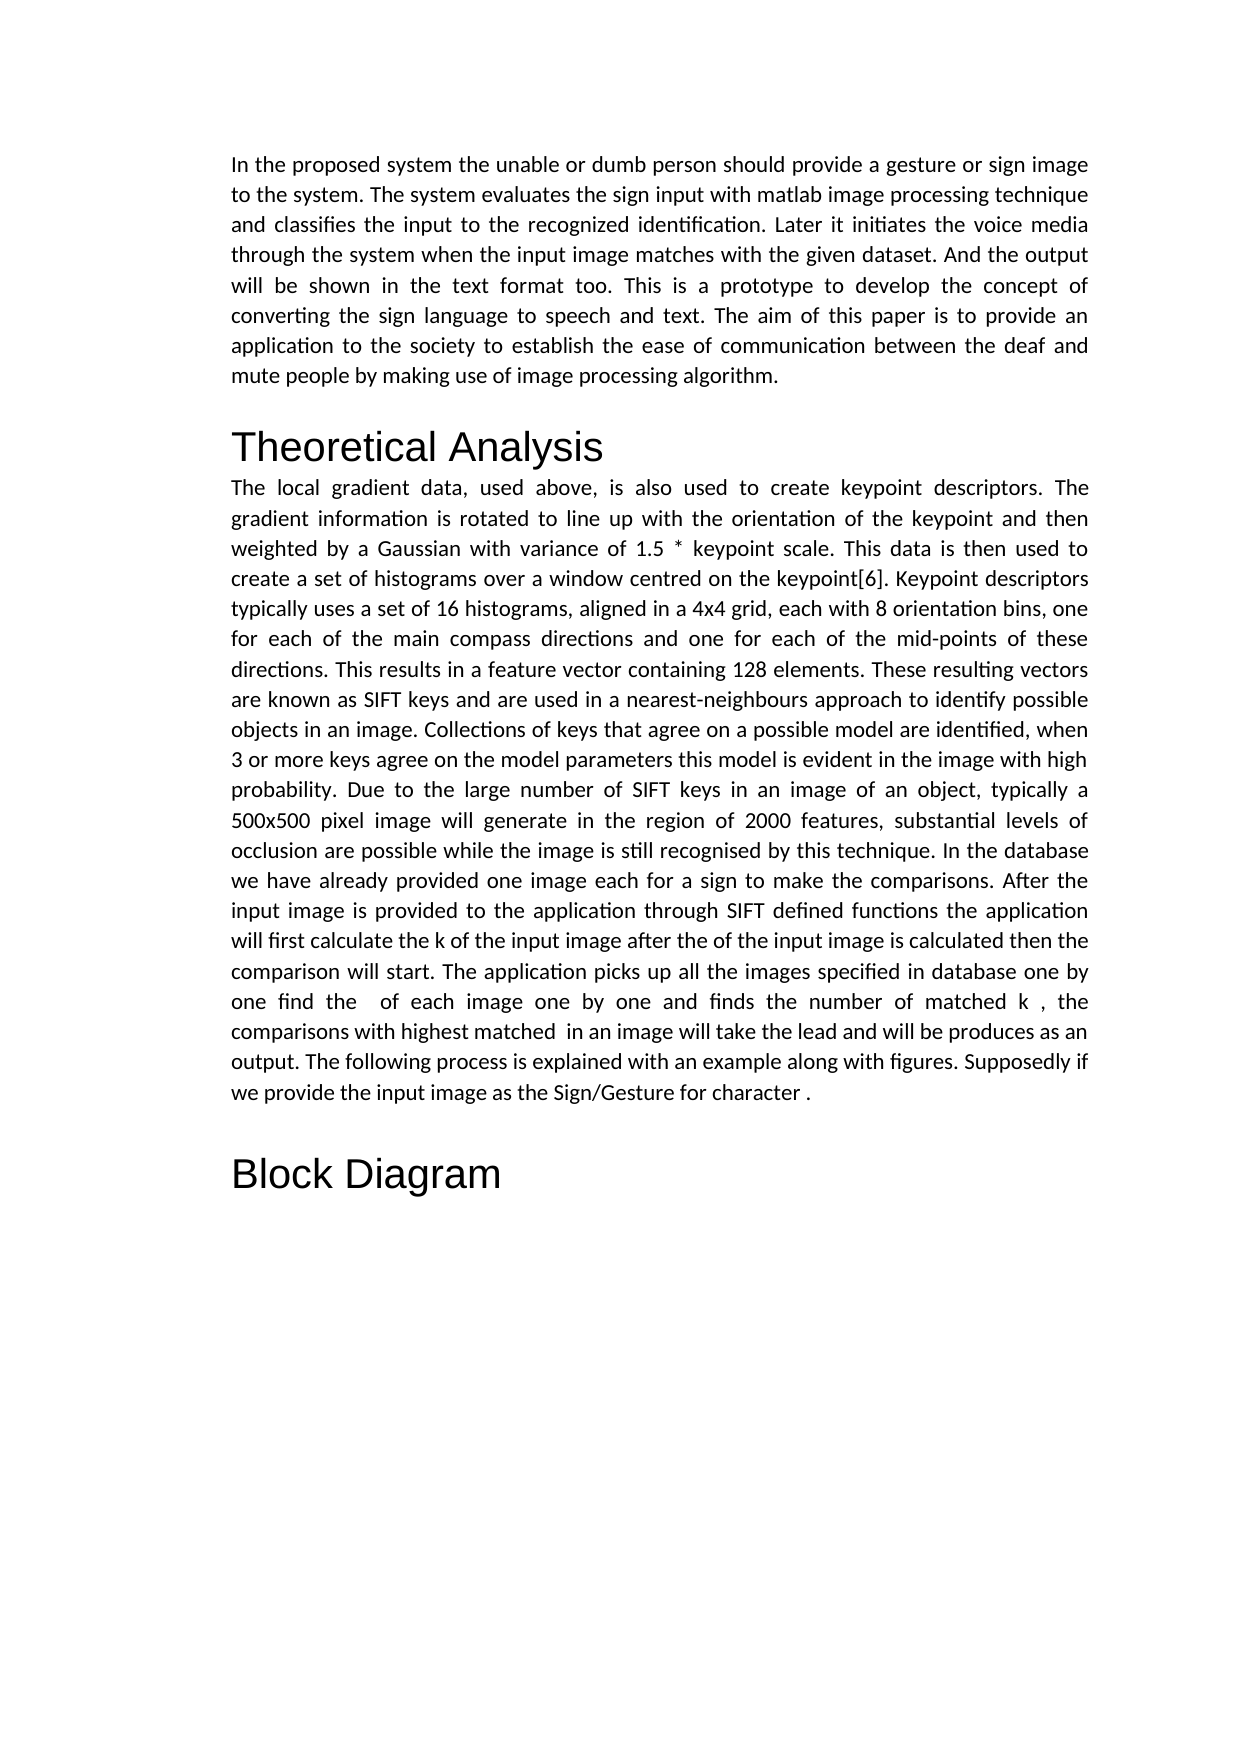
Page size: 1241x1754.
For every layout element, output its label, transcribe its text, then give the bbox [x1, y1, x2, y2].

list In the proposed system the unable or dumb person should provide a gesture or sign image to the system. The system evaluates the sign input with matlab image processing technique and classifies the input to the recognized identification. Later it initiates the voice media through the system when the input image matches with the given dataset. And the output will be shown in the text format too. This is a prototype to develop the concept of converting the sign language to speech and text. The aim of this paper is to provide an application to the society to establish the ease of communication between the deaf and mute people by making use of image processing algorithm. [231, 150, 1090, 389]
list Block Diagram [231, 1138, 1090, 1197]
list The local gradient data, used above, is also used to create keypoint descriptors. The gradient information is rotated to line up with the orientation of the keypoint and then weighted by a Gaussian with variance of 1.5 * keypoint scale. This data is then used to create a set of histograms over a window centred on the keypoint[6]. Keypoint descriptors typically uses a set of 16 histograms, aligned in a 4x4 grid, each with 8 orientation bins, one for each of the main compass directions and one for each of the mid-points of these directions. This results in a feature vector containing 128 elements. These resulting vectors are known as SIFT keys and are used in a nearest-neighbours approach to identify possible objects in an image. Collections of keys that agree on a possible model are identified, when 3 or more keys agree on the model parameters this model is evident in the image with high probability. Due to the large number of SIFT keys in an image of an object, typically a 500x500 pixel image will generate in the region of 2000 features, substantial levels of occlusion are possible while the image is still recognised by this technique. In the database we have already provided one image each for a sign to make the comparisons. After the input image is provided to the application through SIFT defined functions the application will first calculate the k of the input image after the of the input image is calculated then the comparison will start. The application picks up all the images specified in database one by one find the of each image one by one and finds the number of matched k , the comparisons with highest matched in an image will take the lead and will be produces as an output. The following process is explained with an example along with figures. Supposedly if we provide the input image as the Sign/Gesture for character . [231, 473, 1090, 1106]
list Theoretical Analysis [231, 422, 1090, 470]
